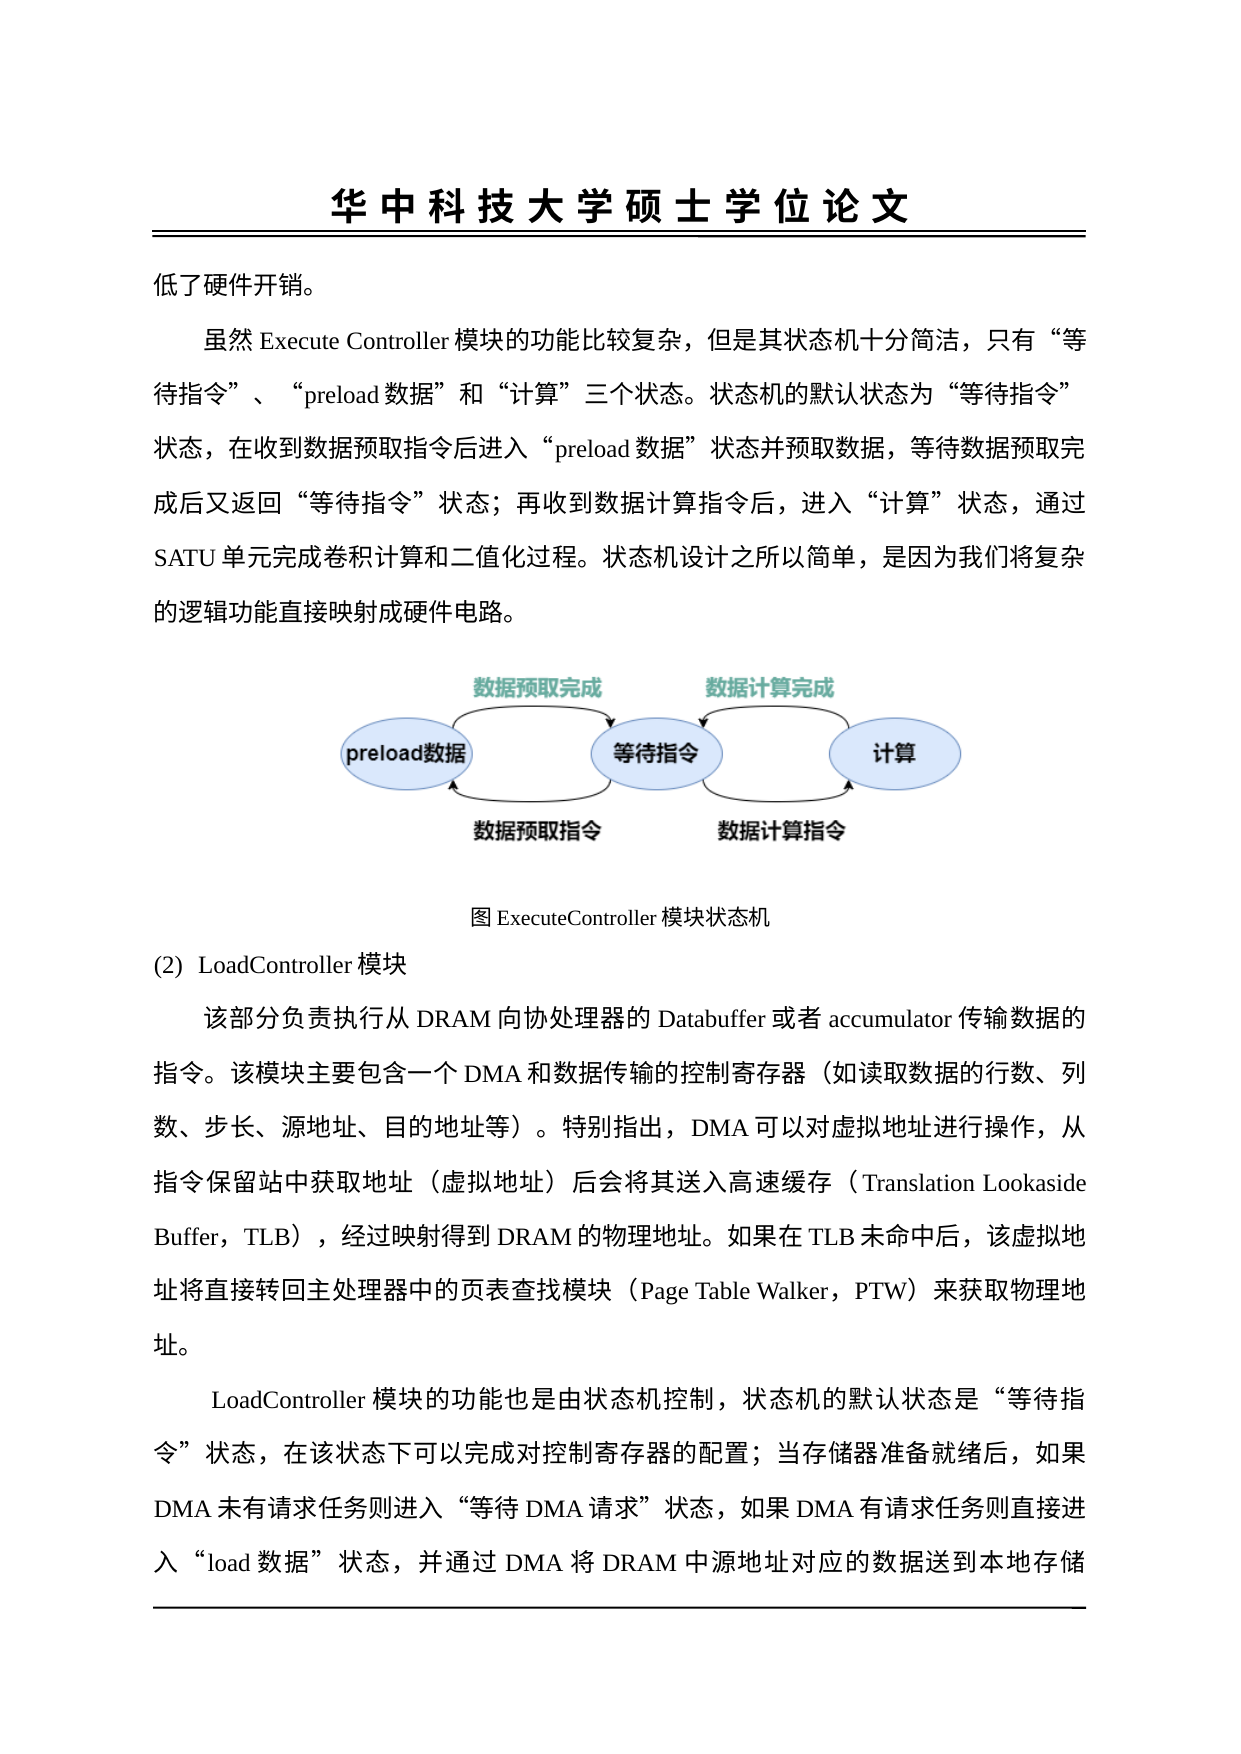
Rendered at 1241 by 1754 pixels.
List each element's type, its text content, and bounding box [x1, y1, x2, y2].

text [153, 266, 1087, 302]
list LoadController模块 [153, 944, 1087, 981]
text 该部分负责执行从DRAM向协处理器的Databuffer或者accumulator传输数据的指令。该模块主要包含一个DMA和数据传输的控制寄存器（如读取数据的行数、列数、步长、源地址、目的地址等）。特别指出，DMA可以对虚拟地址进行操作，从指令保留站中获取地址（虚拟地址）后会将其送入高速缓存（Translation Lookaside Buffer，TLB），经过映射得到DRAM的物理地址。如果在TLB未命中后，该虚拟地址将直接转回主处理器中的页表查找模块（Page Table Walker，PTW）来获取物理地址。 [153, 999, 1087, 1361]
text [153, 1379, 1087, 1579]
text 虽然Execute Controller模块的功能比较复杂，但是其状态机十分简洁，只有“等待指令”、“preload数据”和“计算”三个状态。状态机的默认状态为“等待指令”状态，在收到数据预取指令后进入“preload数据”状态并预取数据，等待数据预取完成后又返回“等待指令”状态；再收到数据计算指令后，进入“计算”状态，通过SATU单元完成卷积计算和二值化过程。状态机设计之所以简单，是因为我们将复杂的逻辑功能直接映射成硬件电路。 [153, 320, 1087, 628]
picture [293, 646, 997, 874]
text 图 ExecuteController模块状态机 [153, 900, 1087, 932]
